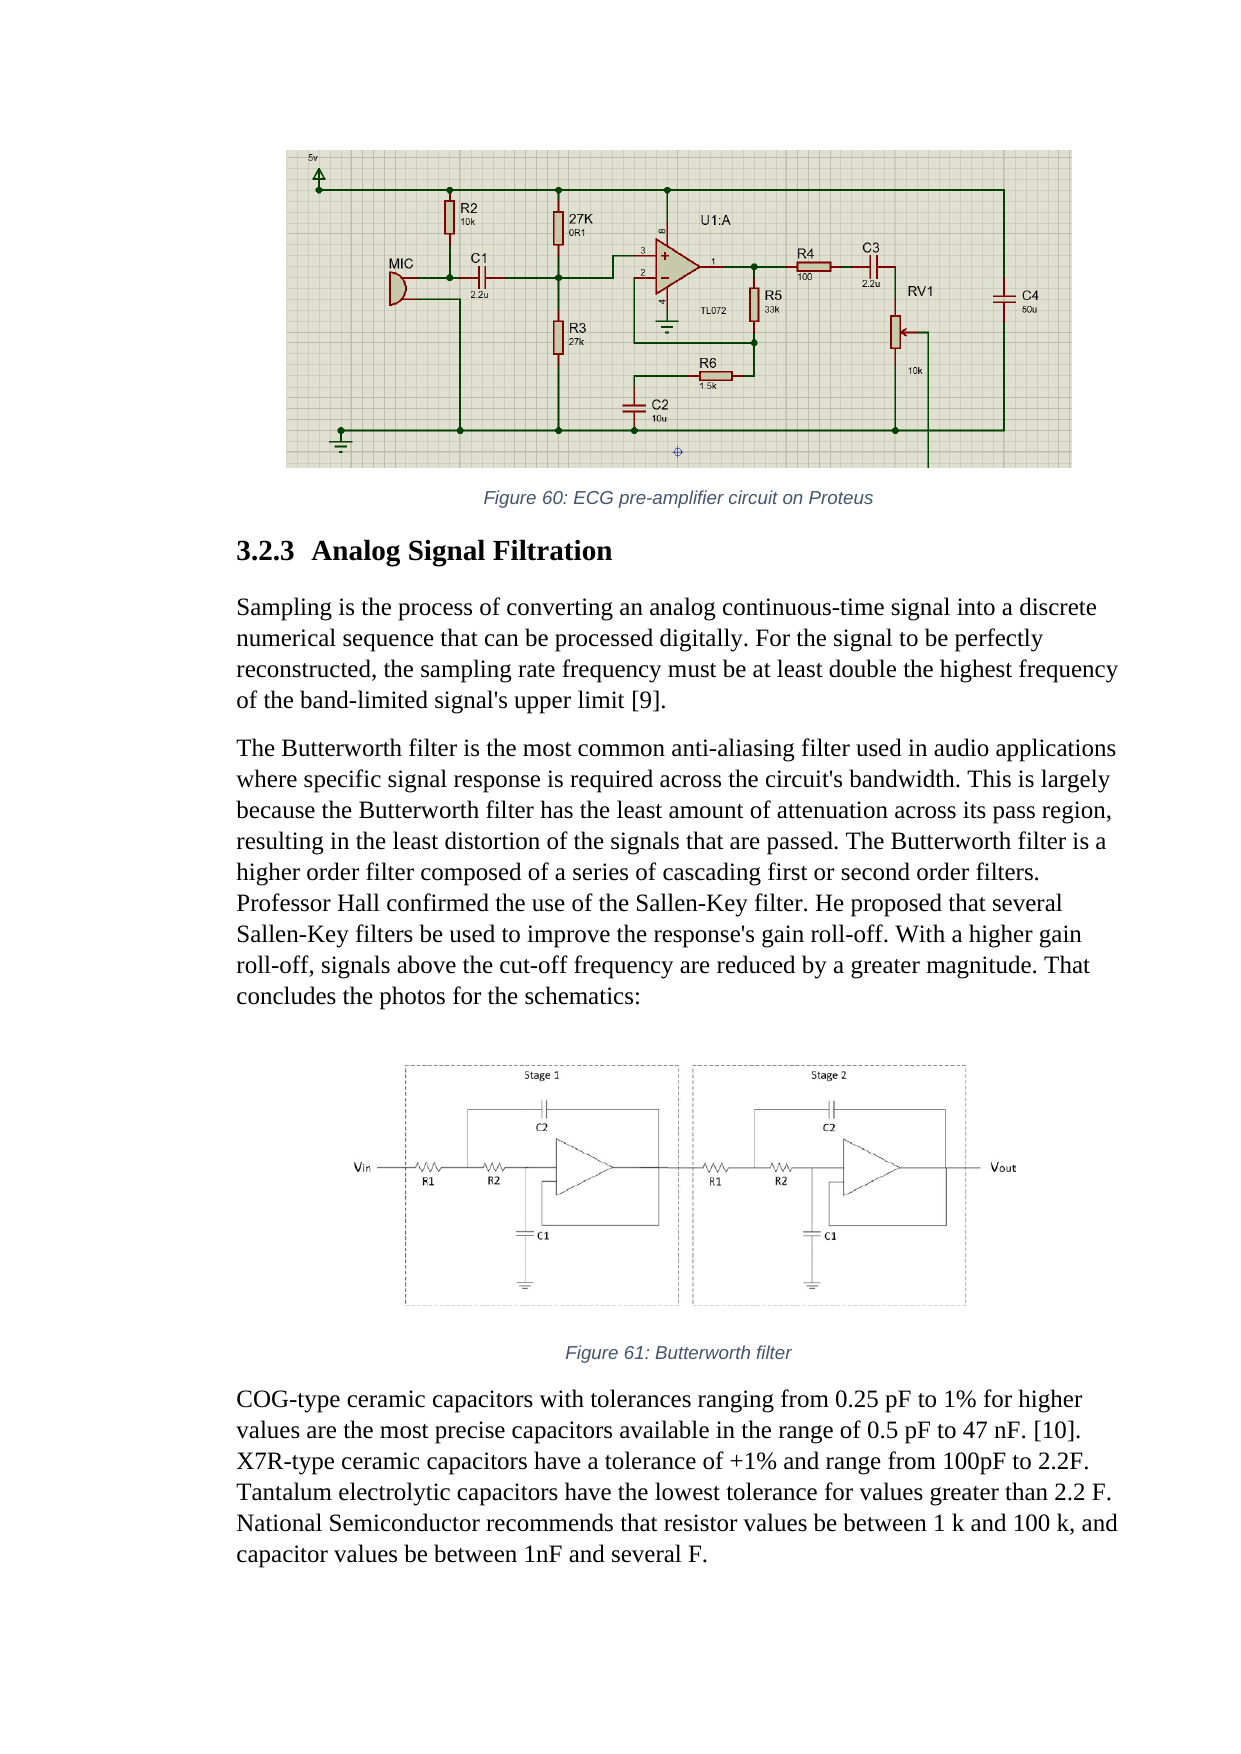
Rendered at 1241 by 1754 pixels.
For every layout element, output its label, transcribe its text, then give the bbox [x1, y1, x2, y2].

subtitle Analog Signal Filtration [236, 533, 1122, 567]
picture [286, 150, 1072, 468]
text Figure 60: ECG pre-amplifier circuit on Proteus [236, 487, 1122, 508]
text The Butterworth filter is the most common anti-aliasing filter used in audio applications where specific signal response is required across the circuit's bandwidth. This is largely because the Butterworth filter has the least amount of attenuation across its pass region, resulting in the least distortion of the signals that are passed. The Butterworth filter is a higher order filter composed of a series of cascading first or second order filters. Professor Hall confirmed the use of the Sallen-Key filter. He proposed that several Sallen-Key filters be used to improve the response's gain roll-off. With a higher gain roll-off, signals above the cut-off frequency are reduced by a greater magnitude. That concludes the photos for the schematics: [236, 733, 1122, 1010]
text COG-type ceramic capacitors with tolerances ranging from 0.25 pF to 1% for higher values are the most precise capacitors available in the range of 0.5 pF to 47 nF.. X7R-type ceramic capacitors have a tolerance of +1% and range from 100pF to 2.2F. Tantalum electrolytic capacitors have the lowest tolerance for values greater than 2.2 F. National Semiconductor recommends that resistor values be between 1 k and 100 k, and capacitor values be between 1nF and several F. [236, 1384, 1122, 1568]
picture [317, 1028, 1041, 1323]
text Sampling is the process of converting an analog continuous-time signal into a discrete numerical sequence that can be processed digitally. For the signal to be perfectly reconstructed, the sampling rate frequency must be at least double the highest frequency of the band-limited signal's upper limit. [236, 592, 1122, 714]
text Figure 61: Butterworth filter [236, 1342, 1122, 1363]
